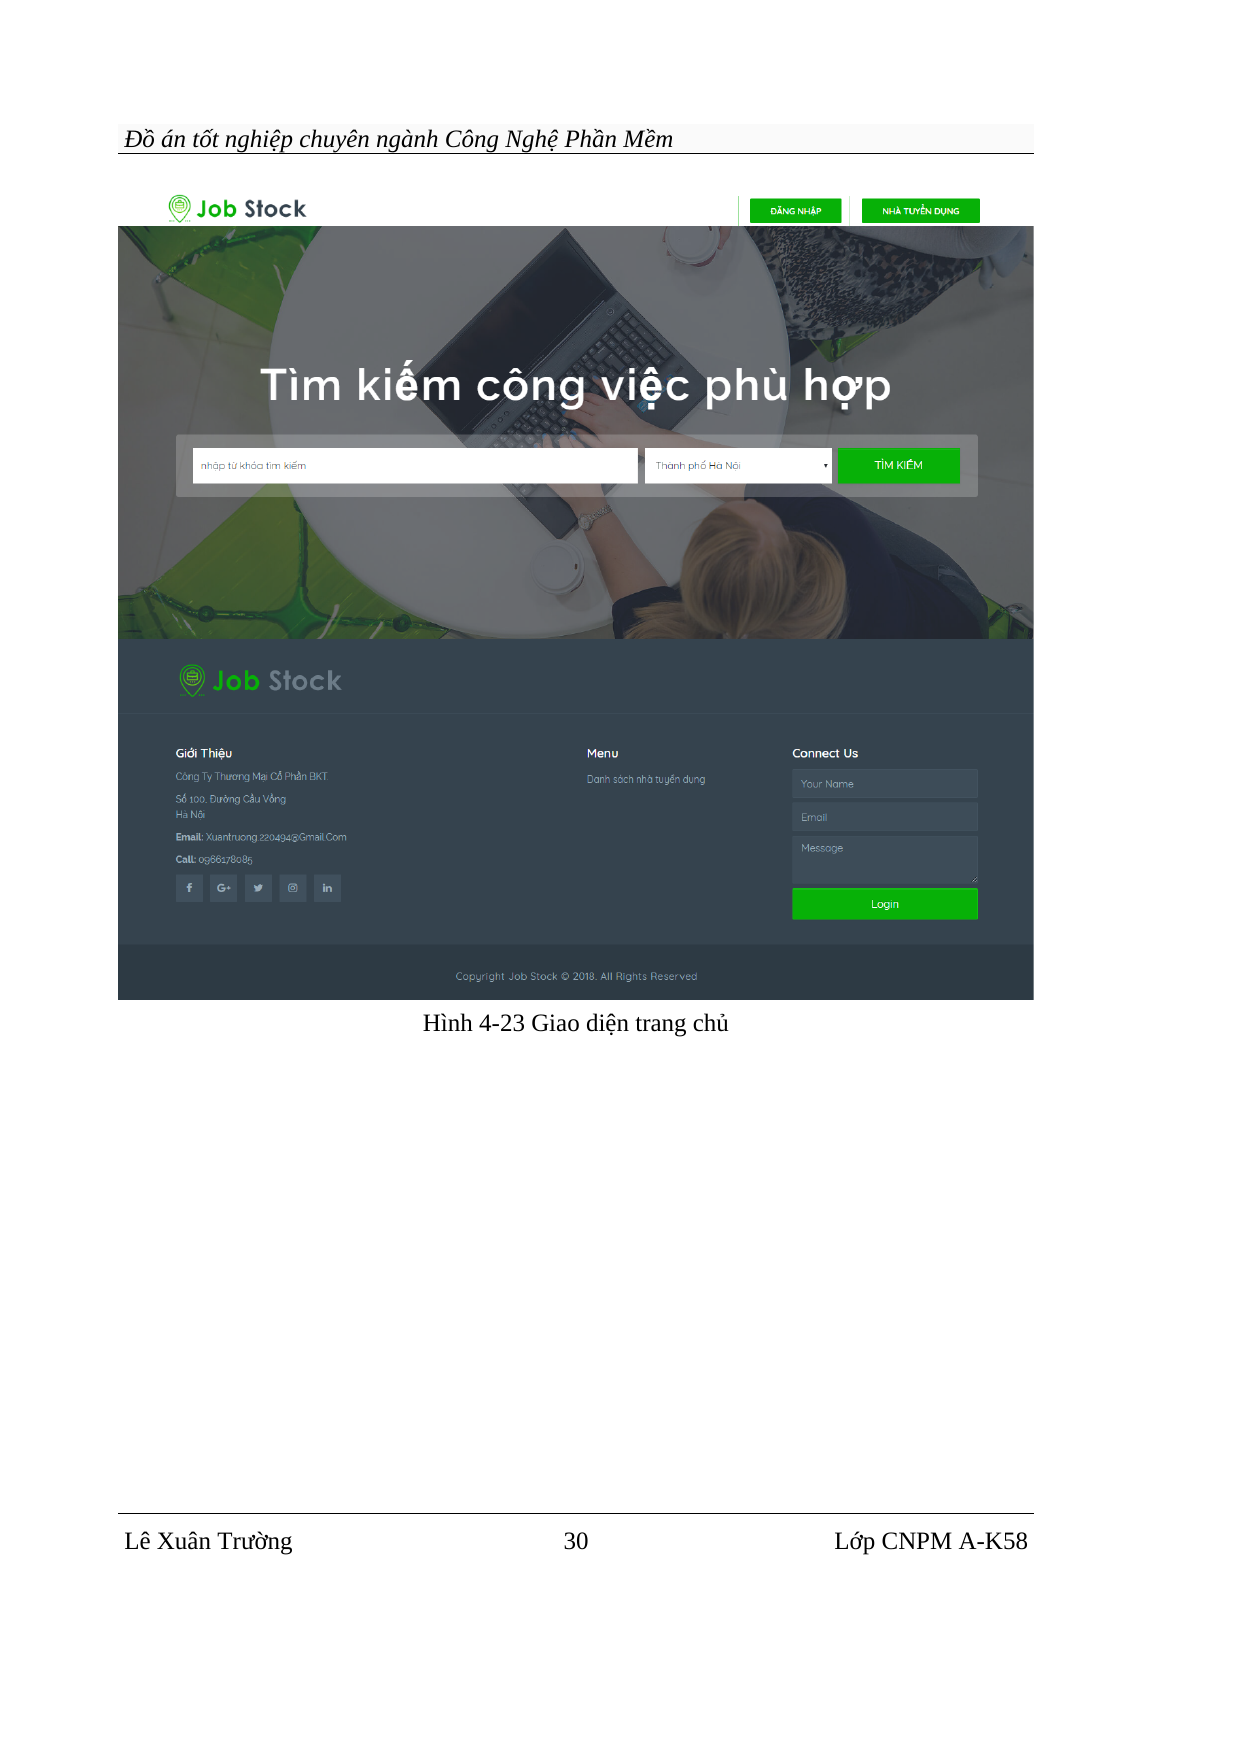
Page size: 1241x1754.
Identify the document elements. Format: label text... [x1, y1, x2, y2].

picture [118, 182, 1034, 1000]
